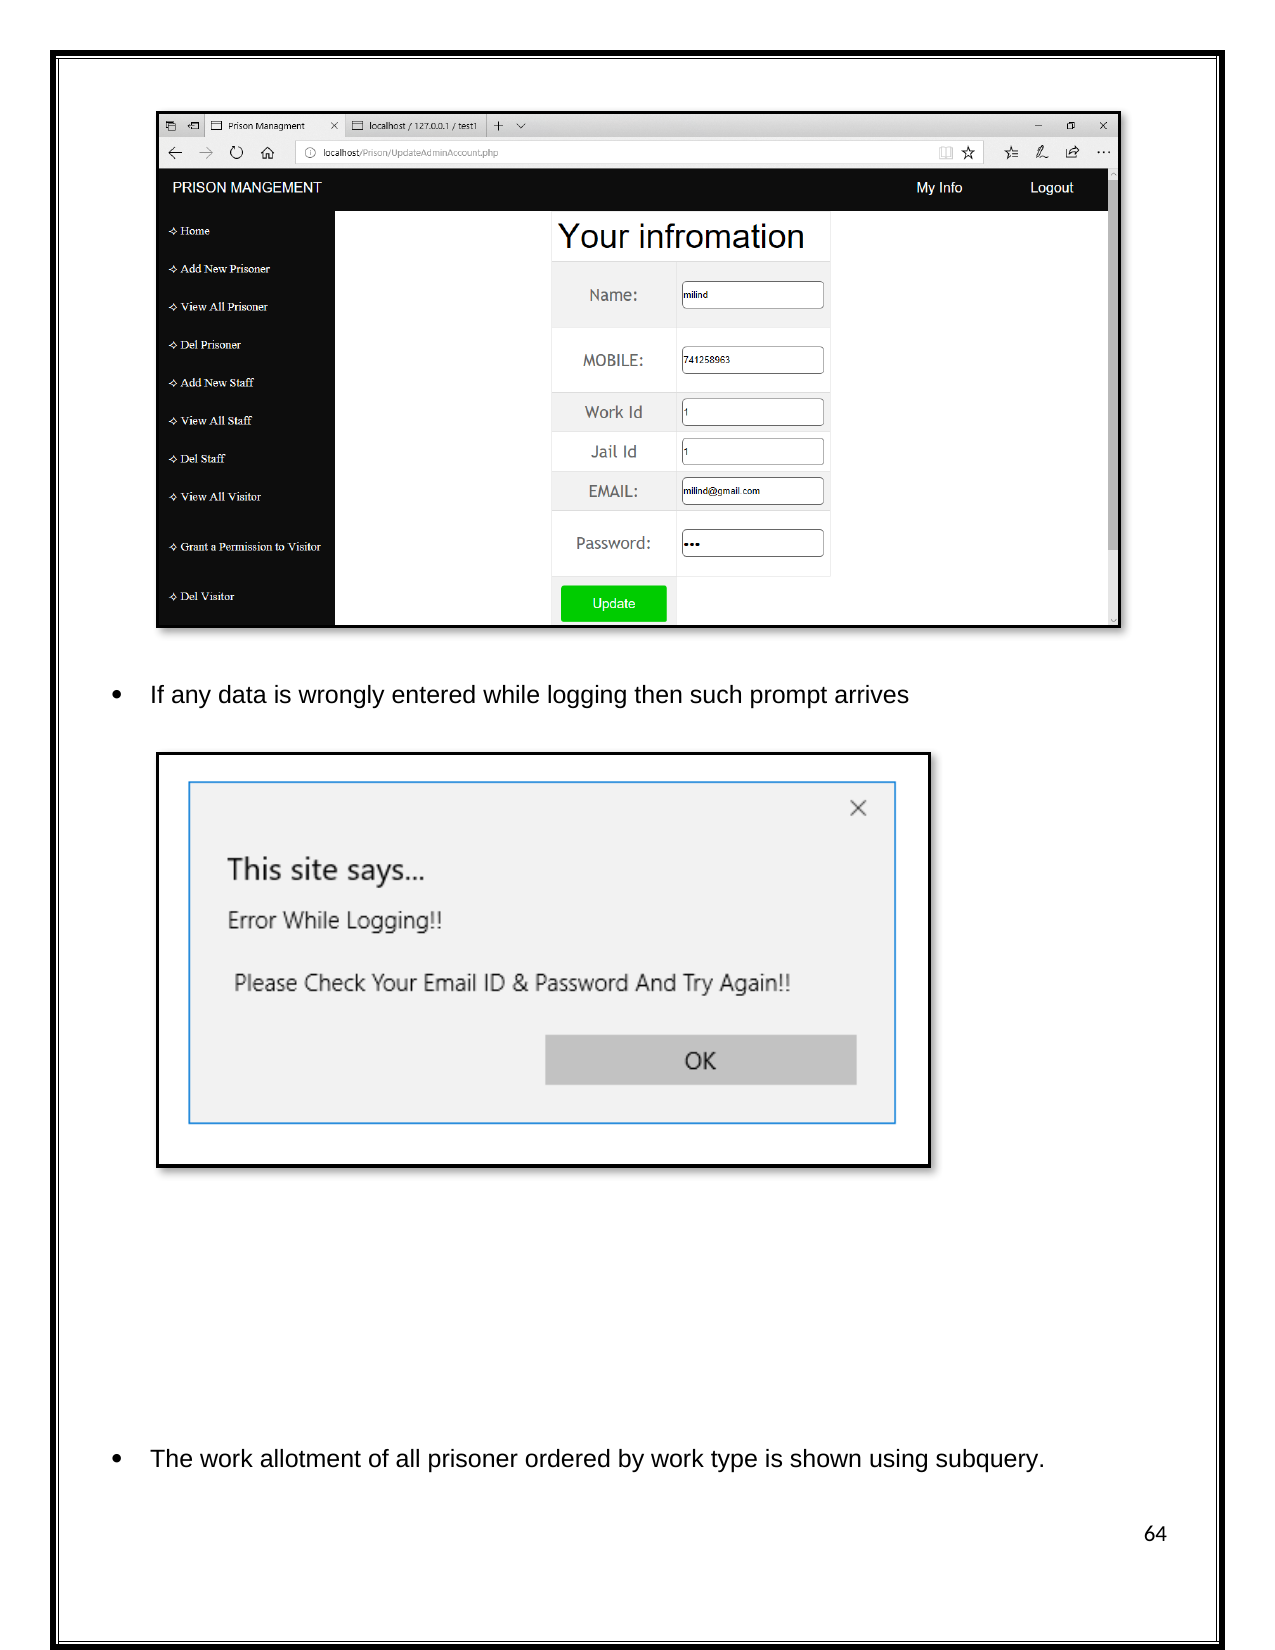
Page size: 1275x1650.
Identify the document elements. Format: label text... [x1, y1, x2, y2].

list If any data is wrongly entered while logging then such prompt arrives [112, 679, 1167, 708]
list The work allotment of all prisoner ordered by work type is shown using subquery. [112, 1444, 1167, 1472]
picture [159, 114, 1118, 625]
picture [159, 755, 928, 1164]
